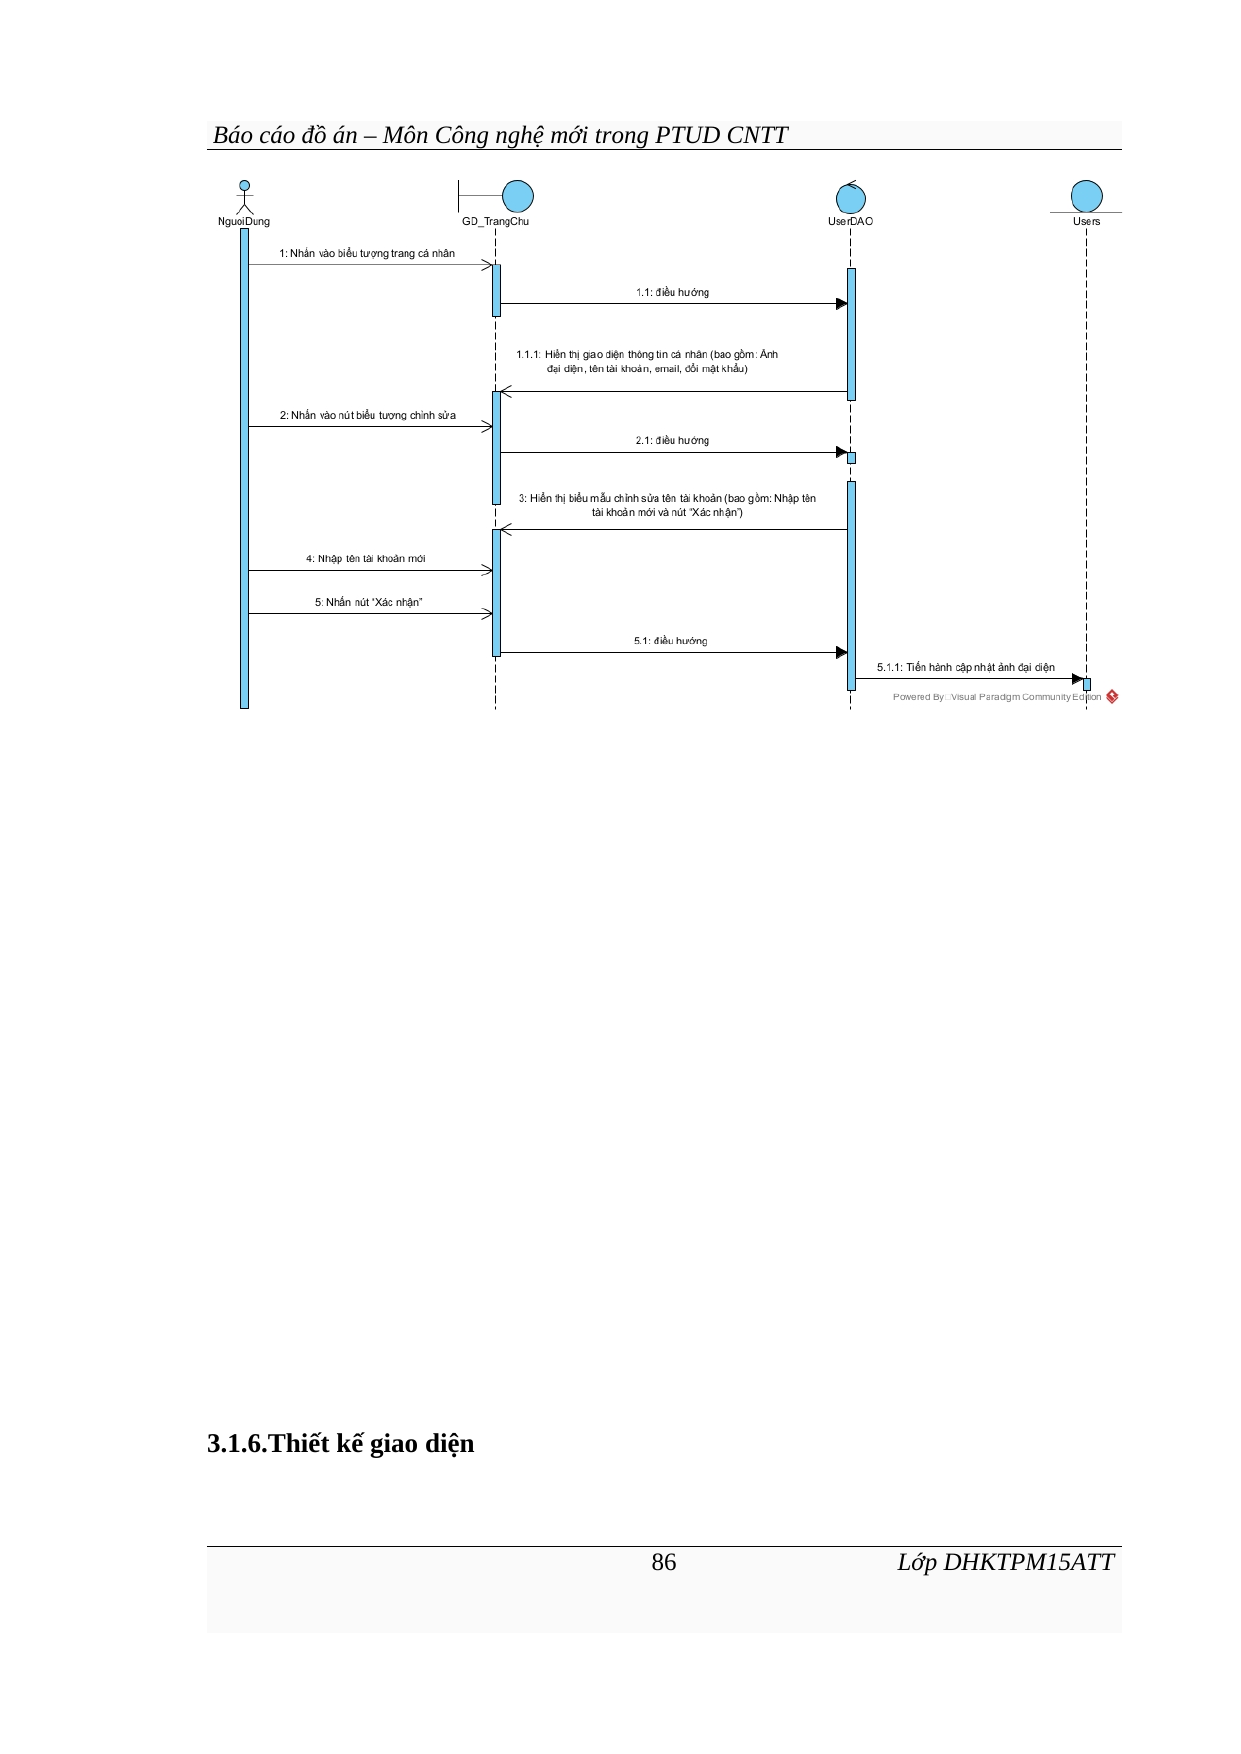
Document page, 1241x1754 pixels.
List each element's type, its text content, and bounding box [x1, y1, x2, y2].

picture [206, 179, 1123, 712]
subtitle 3.1.6.Thiết kế giao diện [207, 1427, 1122, 1458]
